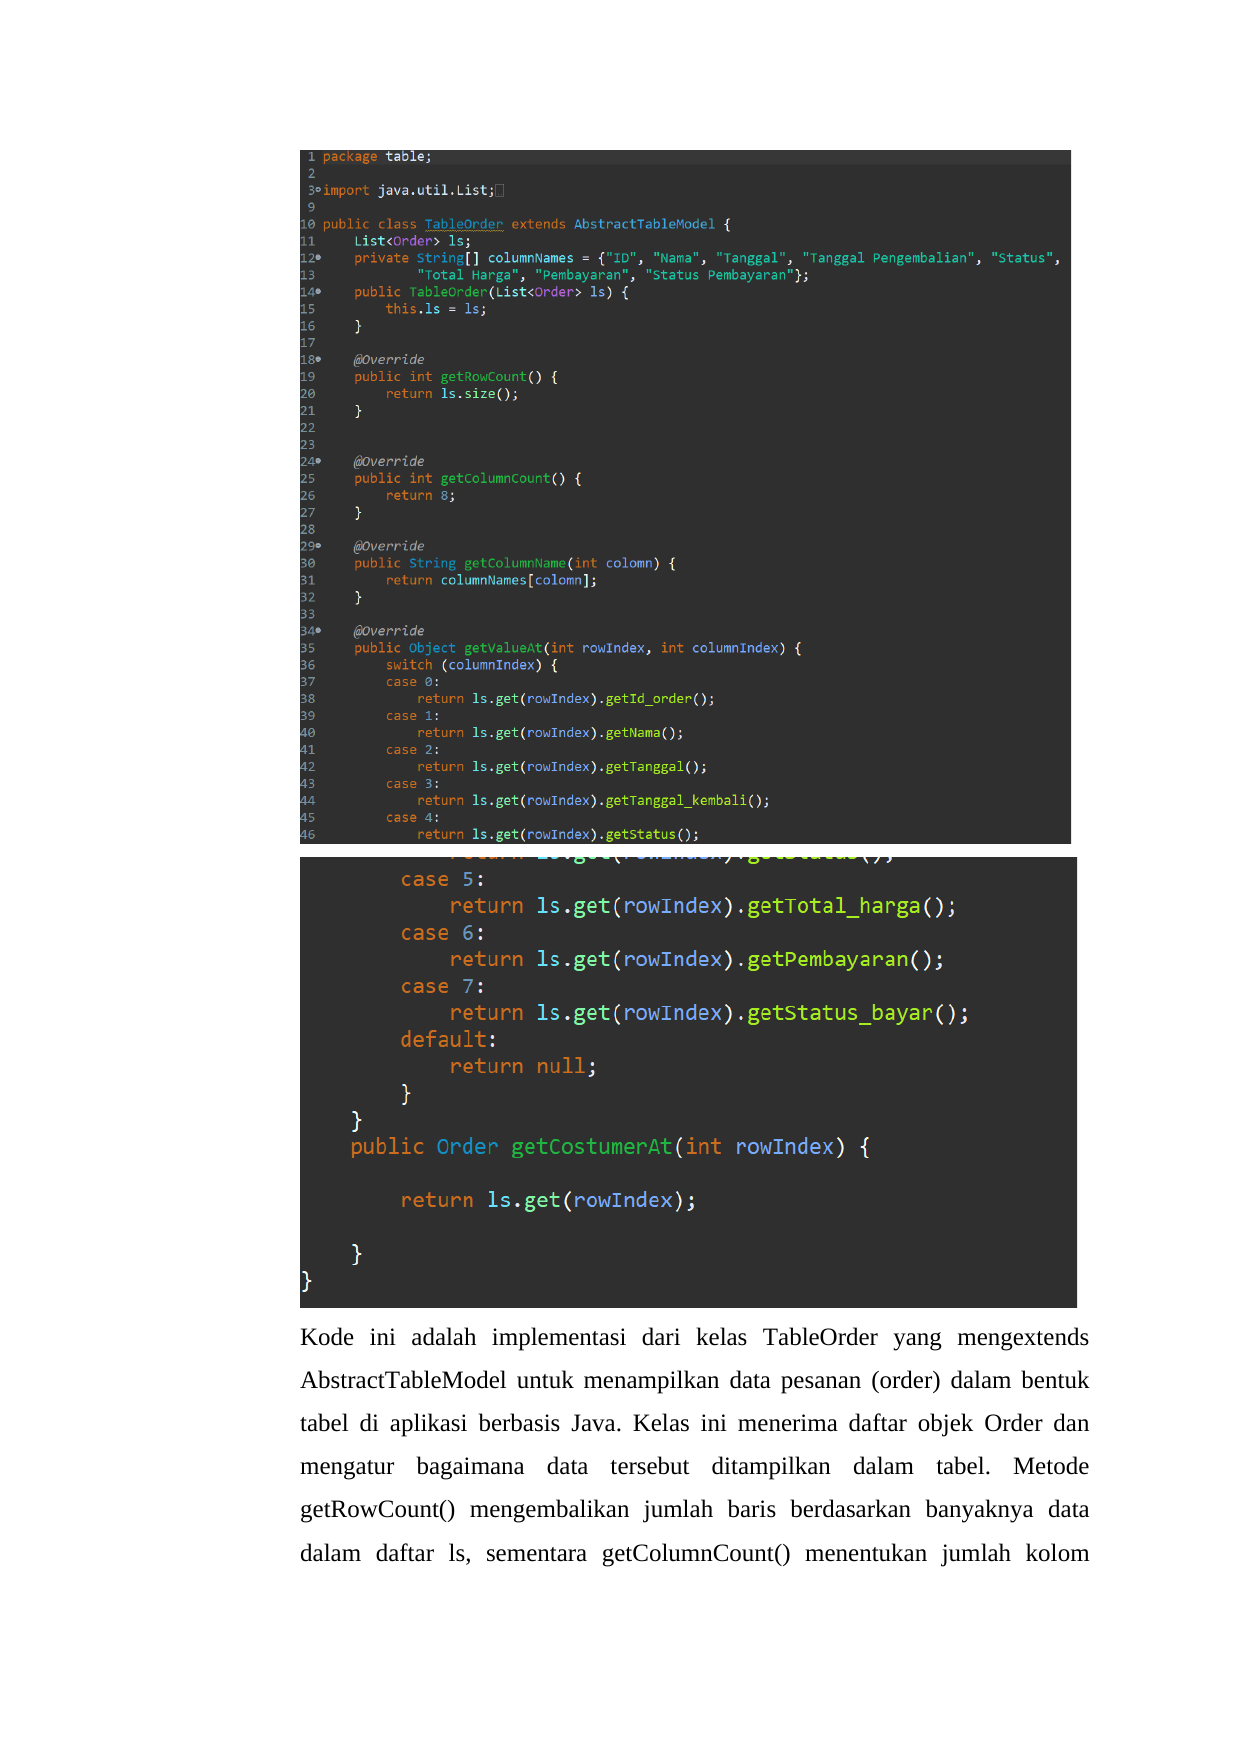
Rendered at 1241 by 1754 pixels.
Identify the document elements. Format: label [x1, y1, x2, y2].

picture [300, 857, 1078, 1308]
list [300, 1322, 1090, 1566]
picture [300, 150, 1072, 844]
